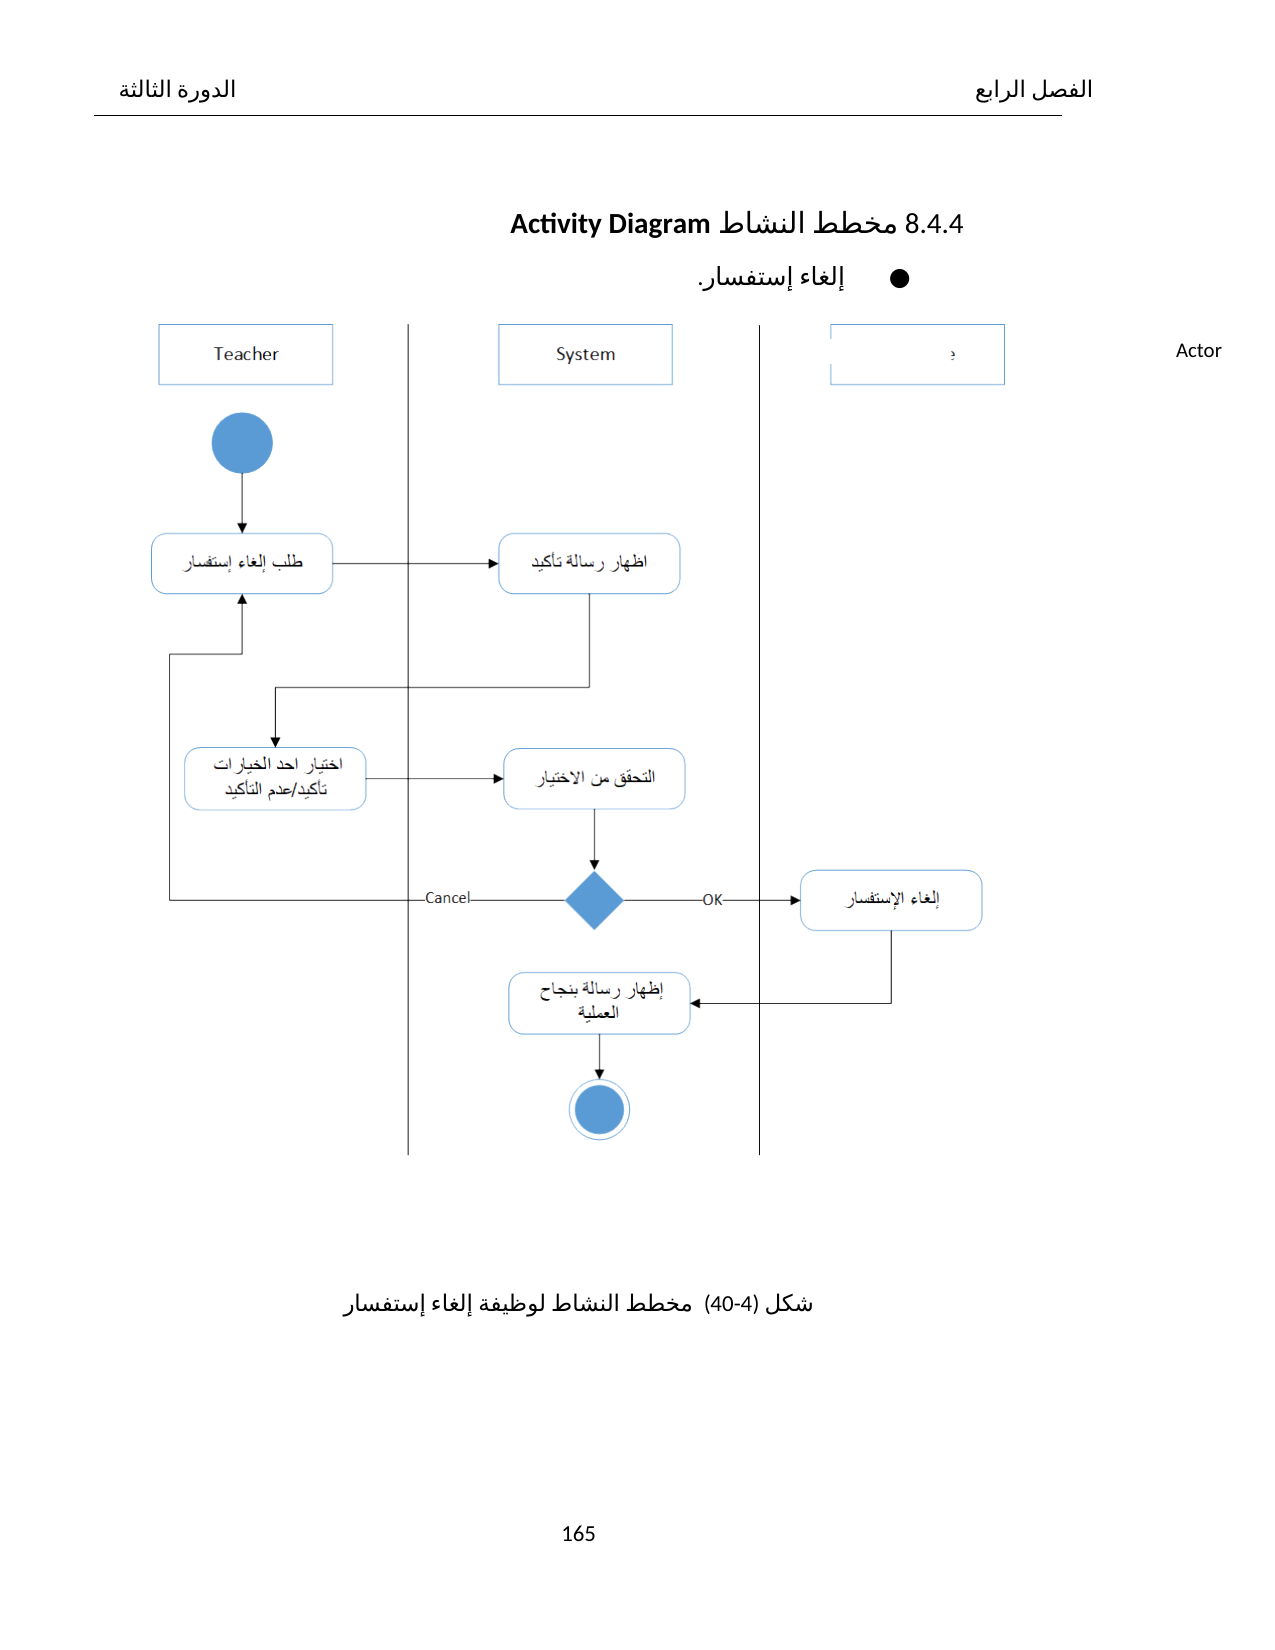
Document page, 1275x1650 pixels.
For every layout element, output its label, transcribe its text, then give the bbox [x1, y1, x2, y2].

text شكل (4-40) مخطط النشاط لوظيفة إلغاء إستفسار [118, 1289, 1039, 1317]
subtitle 8.4.4 مخطط النشاط Activity Diagram [118, 206, 964, 241]
list إلغاء إستفسار. [118, 248, 889, 299]
picture [150, 323, 1007, 1157]
